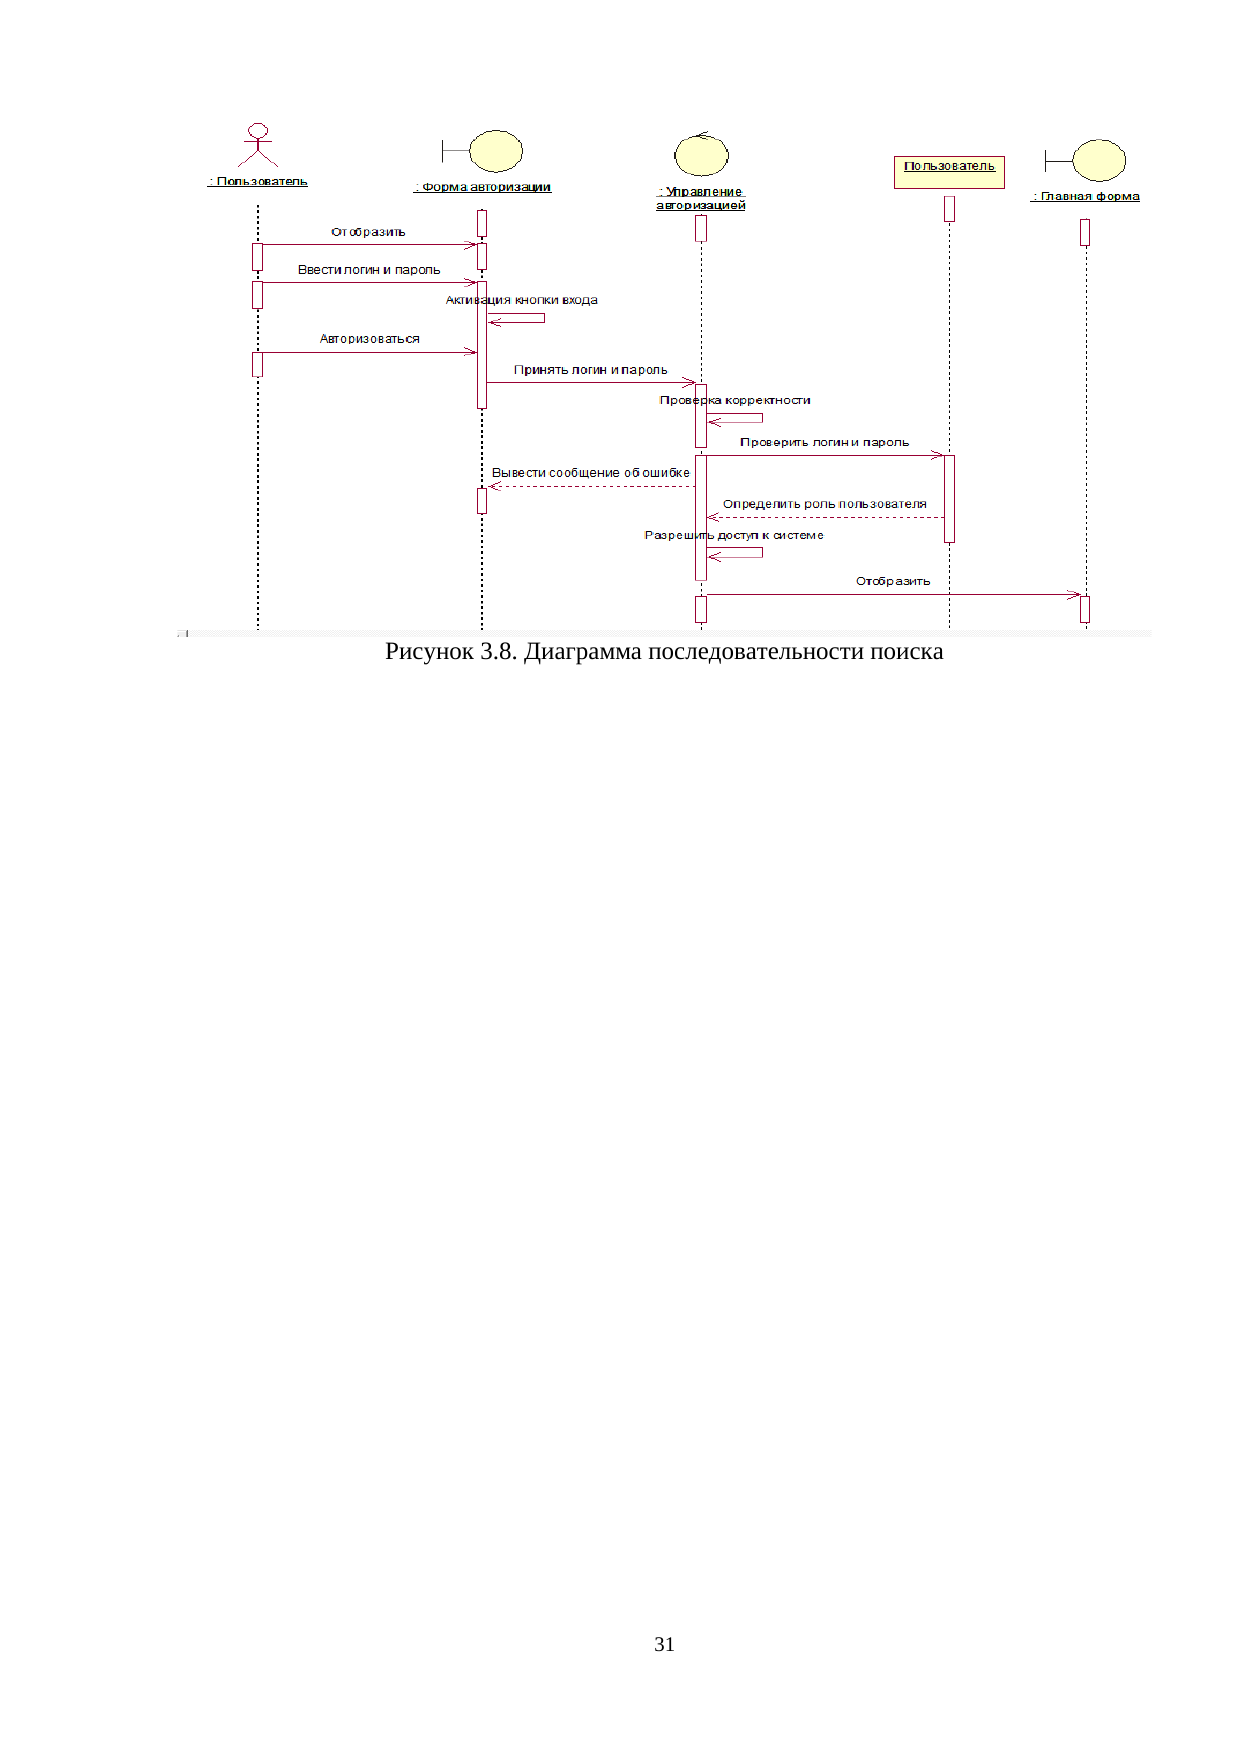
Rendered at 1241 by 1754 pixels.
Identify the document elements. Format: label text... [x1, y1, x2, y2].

text Рисунок 3.8. Диаграмма последовательности поиска [177, 637, 1152, 665]
picture [177, 118, 1152, 637]
